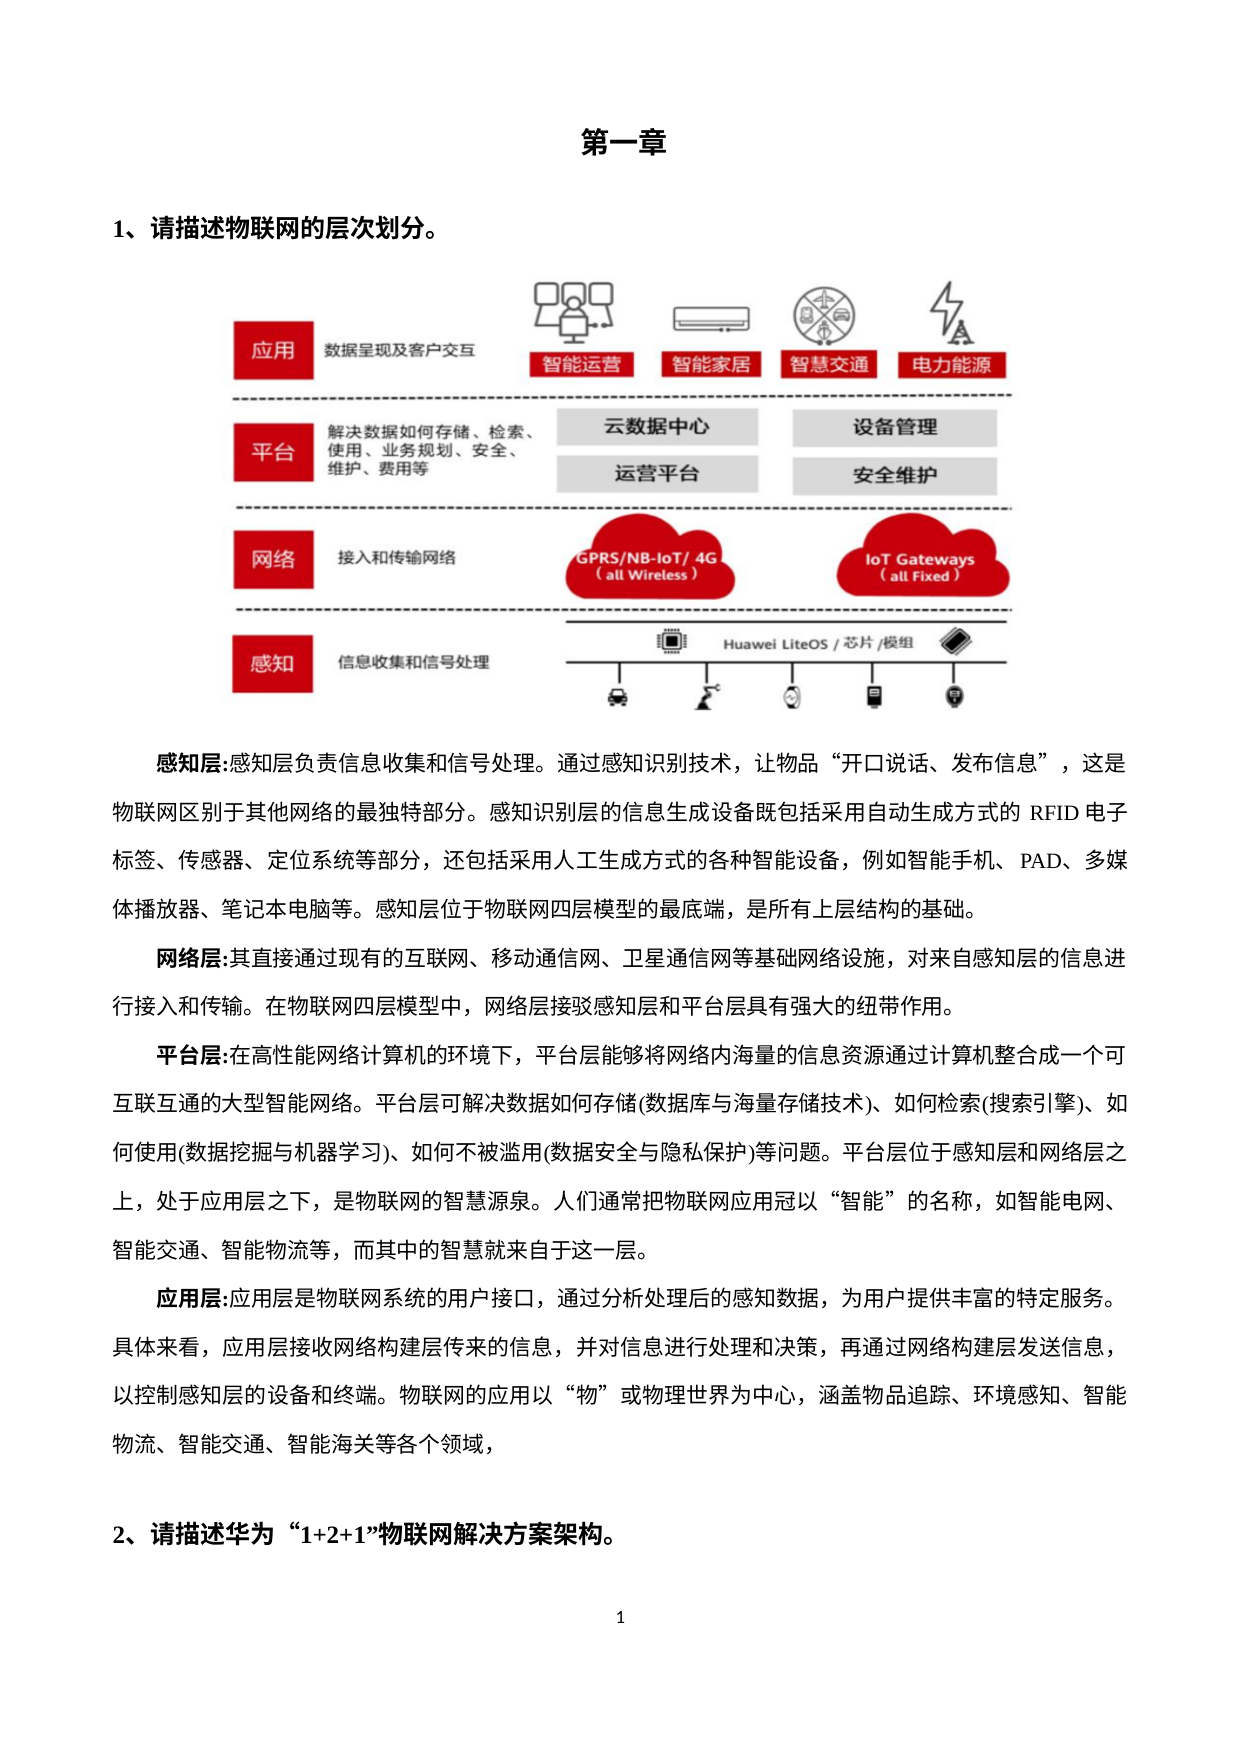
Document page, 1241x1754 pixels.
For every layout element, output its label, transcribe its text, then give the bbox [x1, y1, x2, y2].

text 网络层:其直接通过现有的互联网、移动通信网、卫星通信网等基础网络设施，对来自感知层的信息进行接入和传输。在物联网四层模型中，网络层接驳感知层和平台层具有强大的纽带作用。 [112, 940, 1128, 1021]
text 感知层:感知层负责信息收集和信号处理。通过感知识别技术，让物品“开口说话、发布信息”，这是物联网区别于其他网络的最独特部分。感知识别层的信息生成设备既包括采用自动生成方式的RFID电子标签、传感器、定位系统等部分，还包括采用人工生成方式的各种智能设备，例如智能手机、PAD、多媒体播放器、笔记本电脑等。感知层位于物联网四层模型的最底端，是所有上层结构的基础。 [112, 746, 1128, 924]
picture [217, 277, 1023, 713]
text 1、请描述物联网的层次划分。 [112, 194, 1128, 259]
text 应用层:应用层是物联网系统的用户接口，通过分析处理后的感知数据，为用户提供丰富的特定服务。具体来看，应用层接收网络构建层传来的信息，并对信息进行处理和决策，再通过网络构建层发送信息，以控制感知层的设备和终端。物联网的应用以“物”或物理世界为中心，涵盖物品追踪、环境感知、智能物流、智能交通、智能海关等各个领域， [112, 1281, 1128, 1459]
text 平台层:在高性能网络计算机的环境下，平台层能够将网络内海量的信息资源通过计算机整合成一个可互联互通的大型智能网络。平台层可解决数据如何存储(数据库与海量存储技术)、如何检索(搜索引擎)、如何使用(数据挖掘与机器学习)、如何不被滥用(数据安全与隐私保护)等问题。平台层位于感知层和网络层之上，处于应用层之下，是物联网的智慧源泉。人们通常把物联网应用冠以“智能”的名称，如智能电网、智能交通、智能物流等，而其中的智慧就来自于这一层。 [112, 1037, 1128, 1265]
text 第一章 [112, 108, 1128, 173]
text 2、请描述华为“1+2+1”物联网解决方案架构。 [112, 1500, 1128, 1565]
